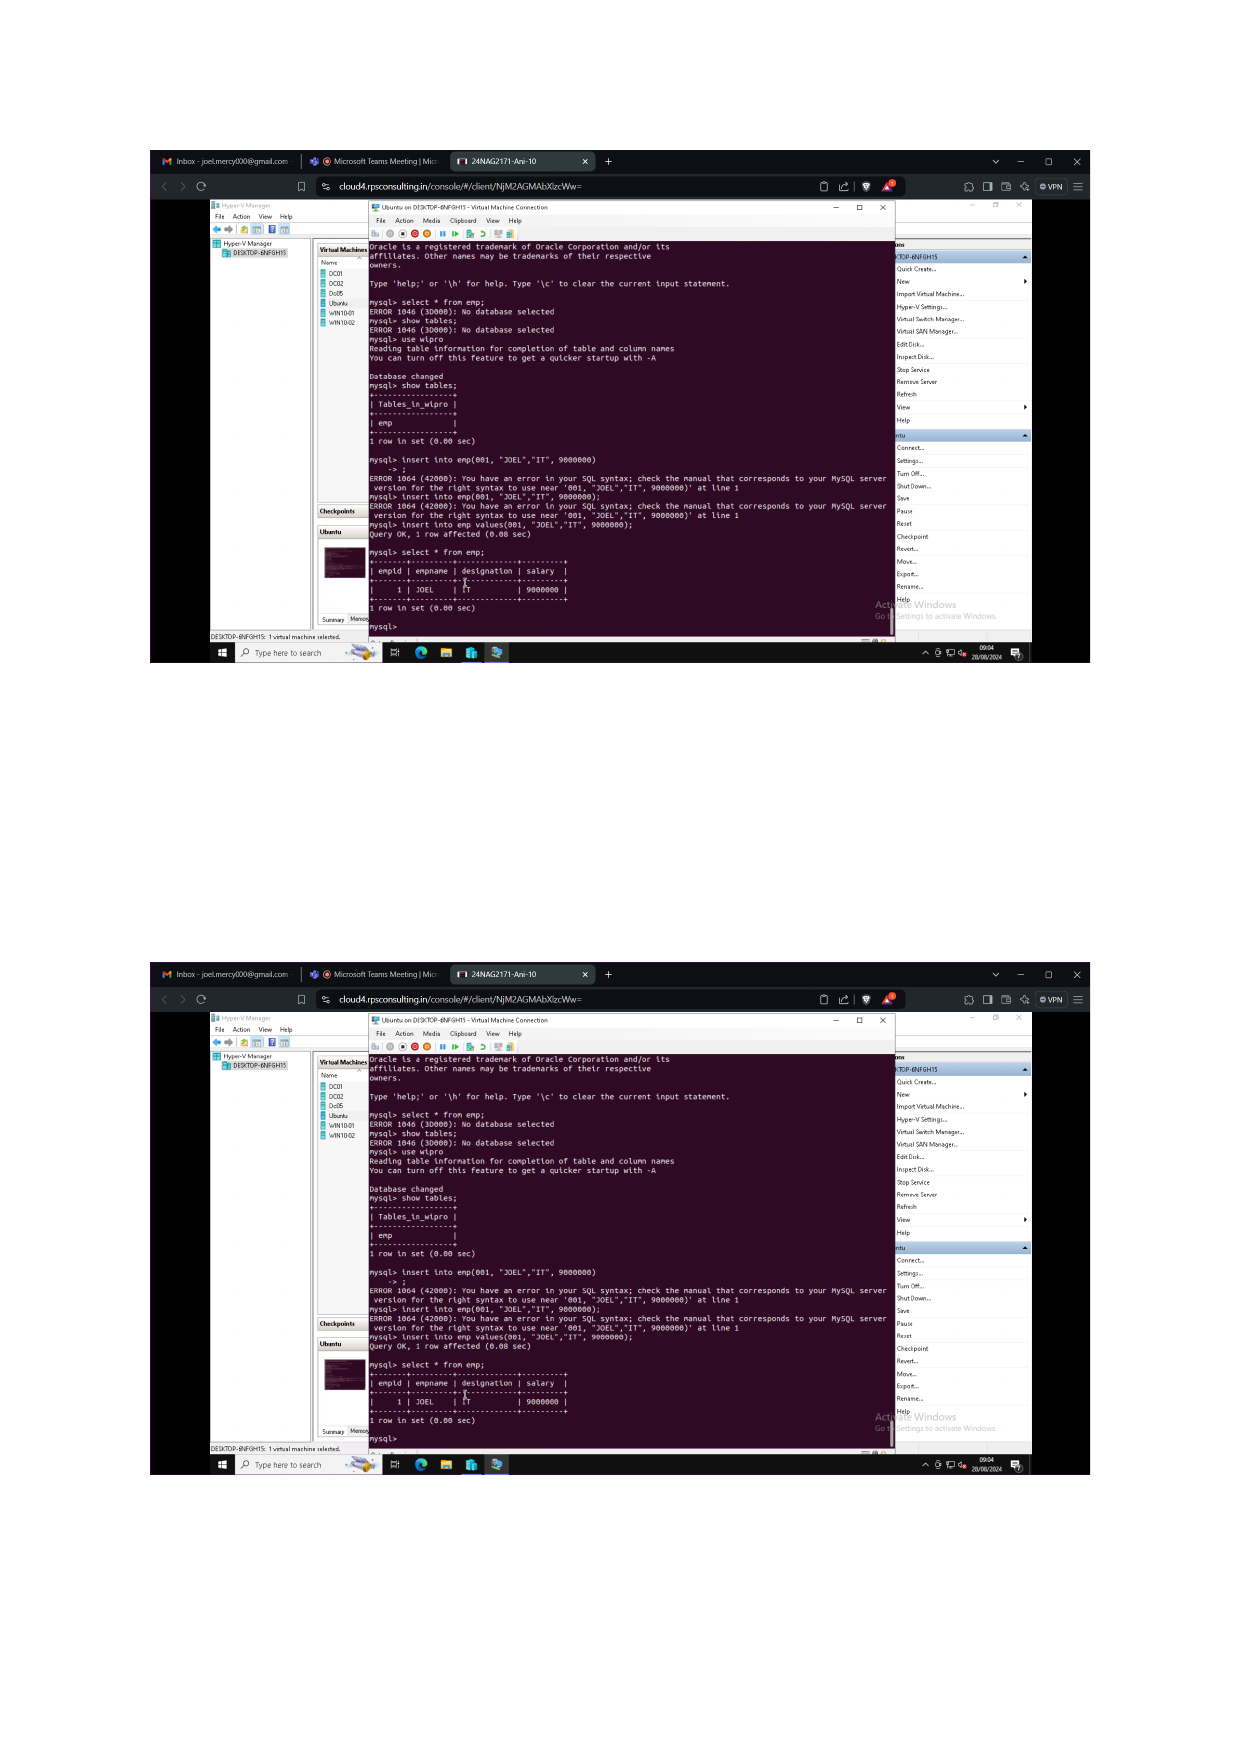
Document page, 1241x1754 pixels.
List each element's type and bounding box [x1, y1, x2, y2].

picture [150, 150, 1091, 663]
picture [150, 962, 1091, 1475]
